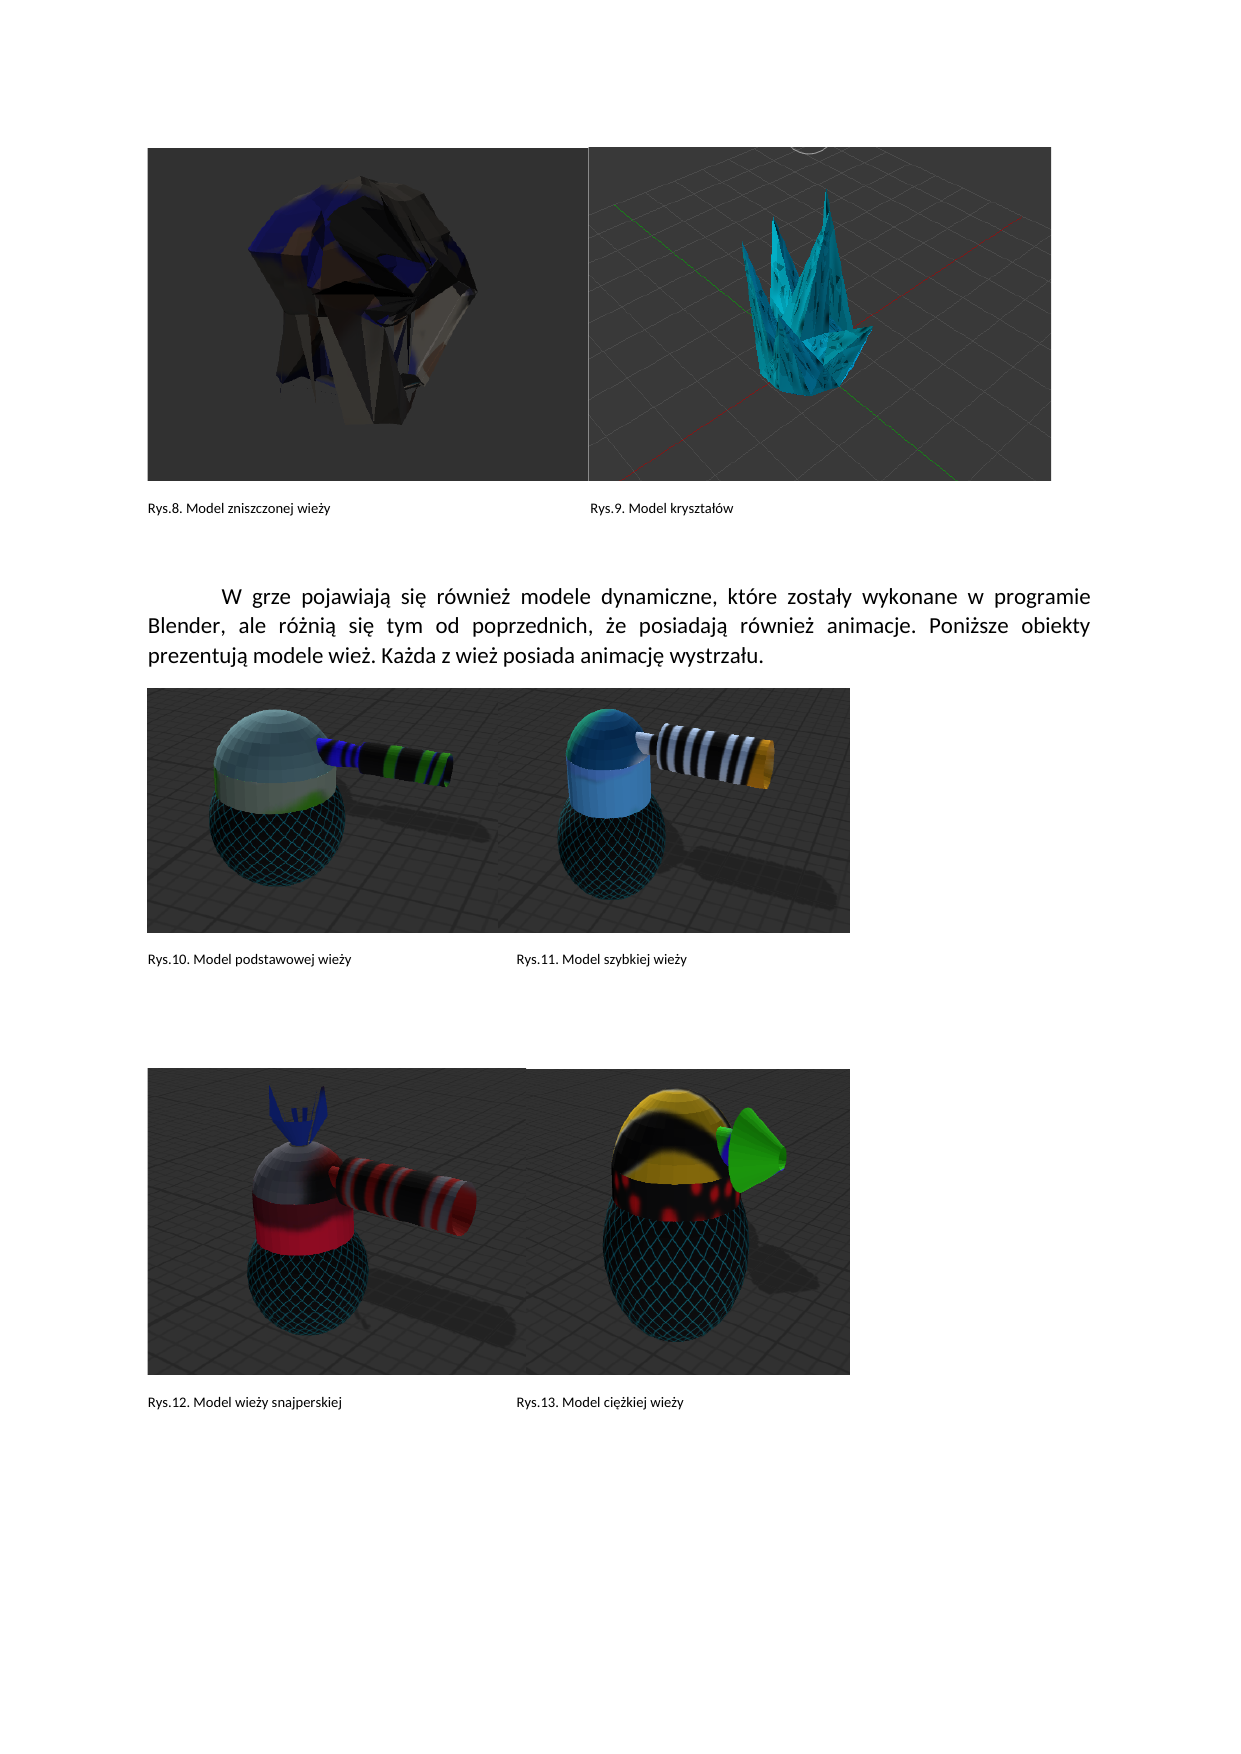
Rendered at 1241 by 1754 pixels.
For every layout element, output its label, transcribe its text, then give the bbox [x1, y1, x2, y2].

picture [147, 1068, 850, 1375]
picture [147, 147, 1052, 481]
text Rys.8. Model zniszczonej wieży Rys.9. Model kryształów [148, 499, 1093, 517]
picture [147, 688, 850, 933]
text Rys.10. Model podstawowej wieży Rys.11. Model szybkiej wieży [148, 951, 1093, 968]
text Rys.12. Model wieży snajperskiej Rys.13. Model ciężkiej wieży [148, 1393, 1093, 1411]
text W grze pojawiają się również modele dynamiczne, które zostały wykonane w programie Blender, ale różnią się tym od poprzednich, że posiadają również animacje. Poniższe obiekty prezentują modele wież. Każda z wież posiada animację wystrzału. [148, 582, 1093, 669]
